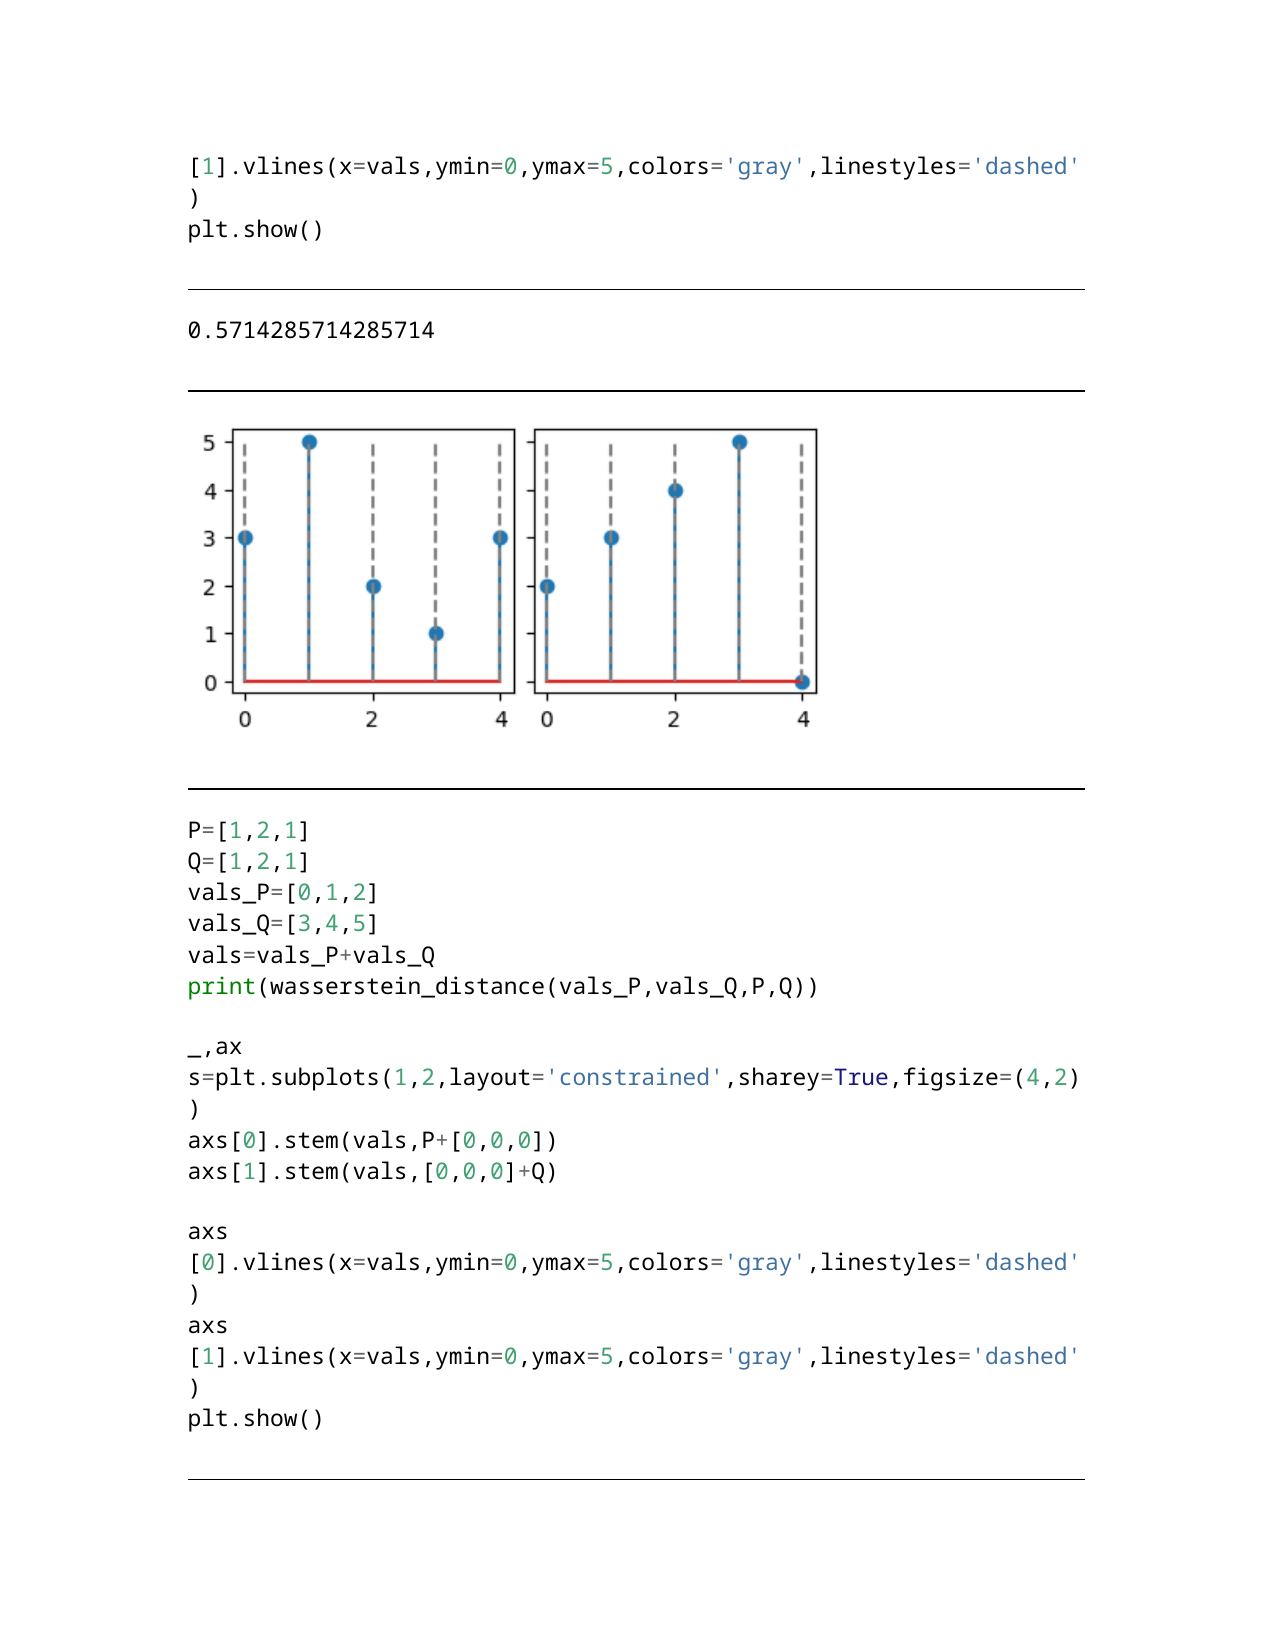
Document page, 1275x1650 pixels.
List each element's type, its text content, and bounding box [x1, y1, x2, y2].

text P=[1,2,1] Q=[1,2,1] vals_P=[0,1,2] vals_Q=[3,4,5] vals=vals_P+vals_Q print(wasserstein_distance(vals_P,vals_Q,P,Q)) _,axs=plt.subplots(1,2,layout='constrained',sharey=True,figsize=(4,2)) axs[0].stem(vals,P+[0,0,0]) axs[1].stem(vals,[0,0,0]+Q) axs[0].vlines(x=vals,ymin=0,ymax=5,colors='gray',linestyles='dashed') axs[1].vlines(x=vals,ymin=0,ymax=5,colors='gray',linestyles='dashed') plt.show() [187, 814, 1087, 1434]
picture [187, 415, 830, 746]
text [187, 150, 1087, 244]
text 0.5714285714285714 [187, 314, 1087, 345]
